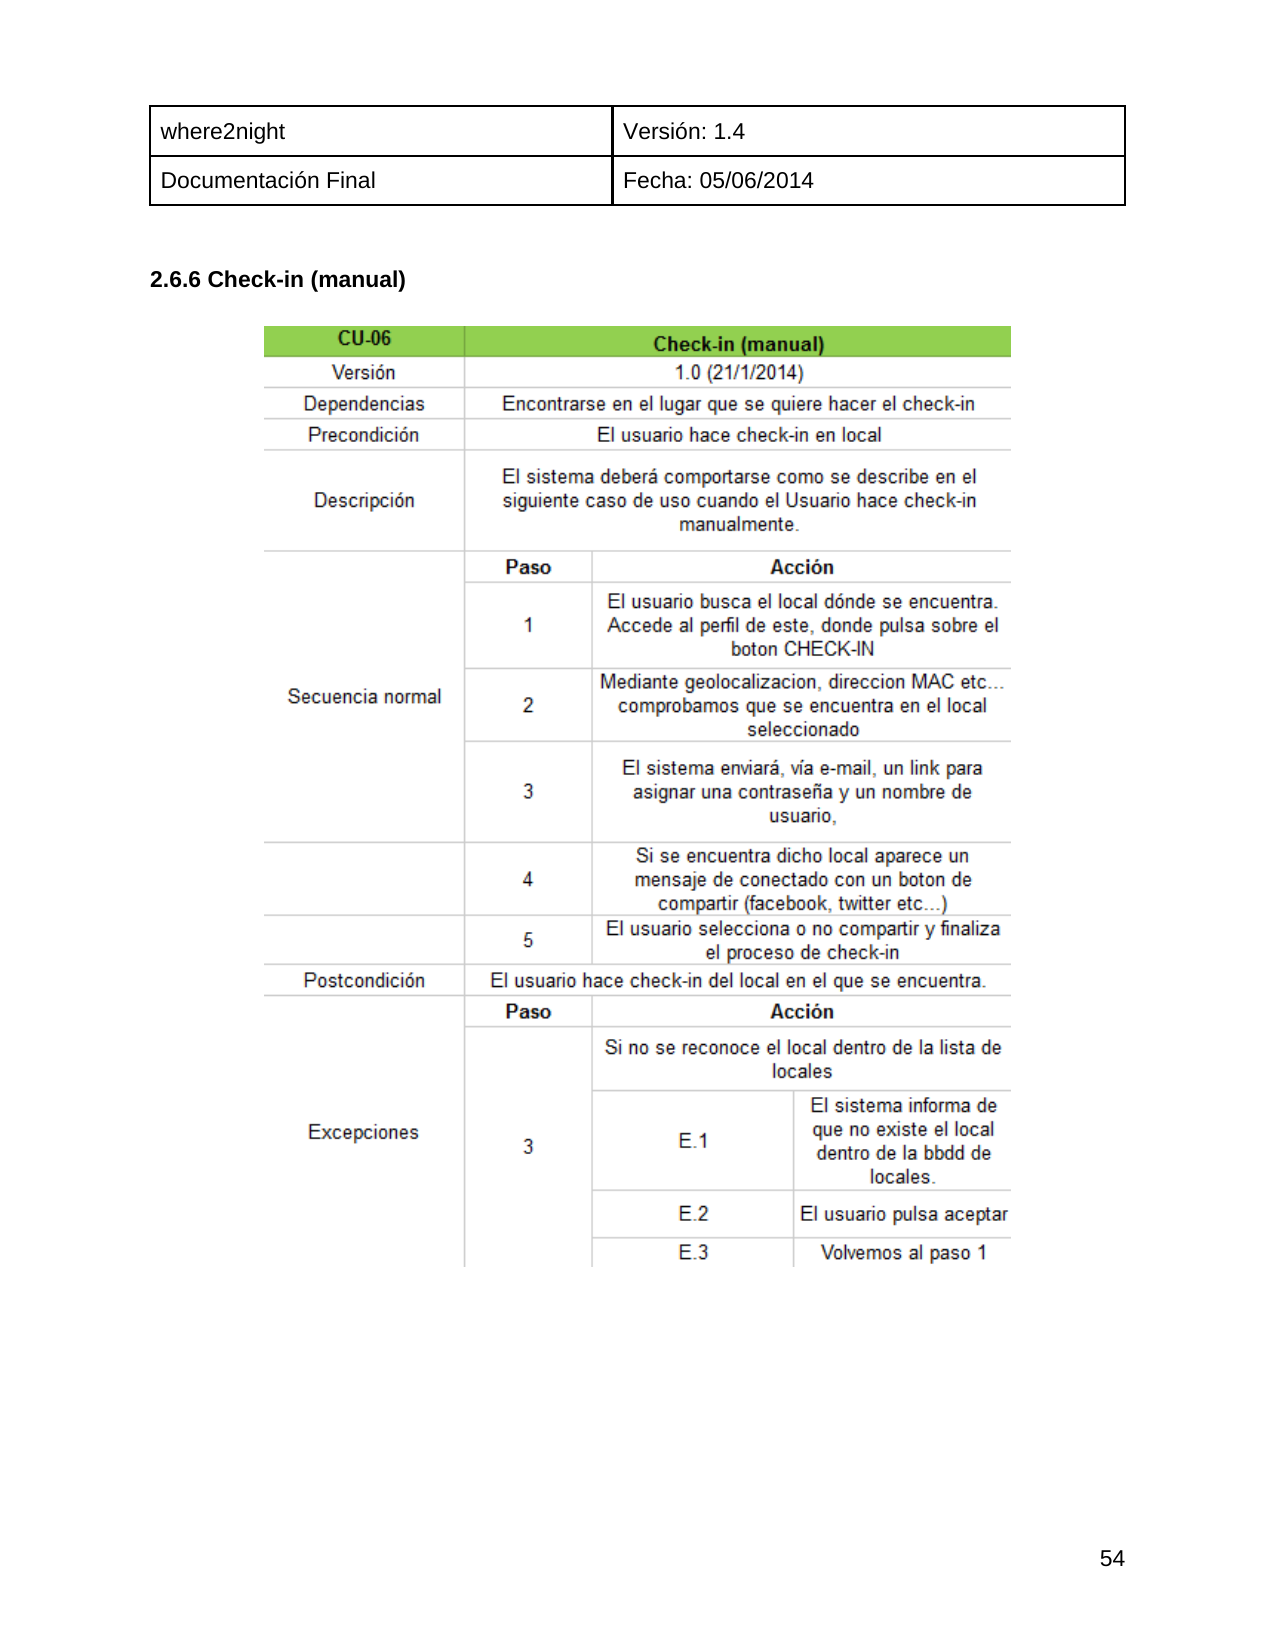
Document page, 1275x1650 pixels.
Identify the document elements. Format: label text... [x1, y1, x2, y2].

subtitle 2.6.6 Check-in (manual) [150, 266, 1125, 293]
picture [264, 326, 1011, 1267]
